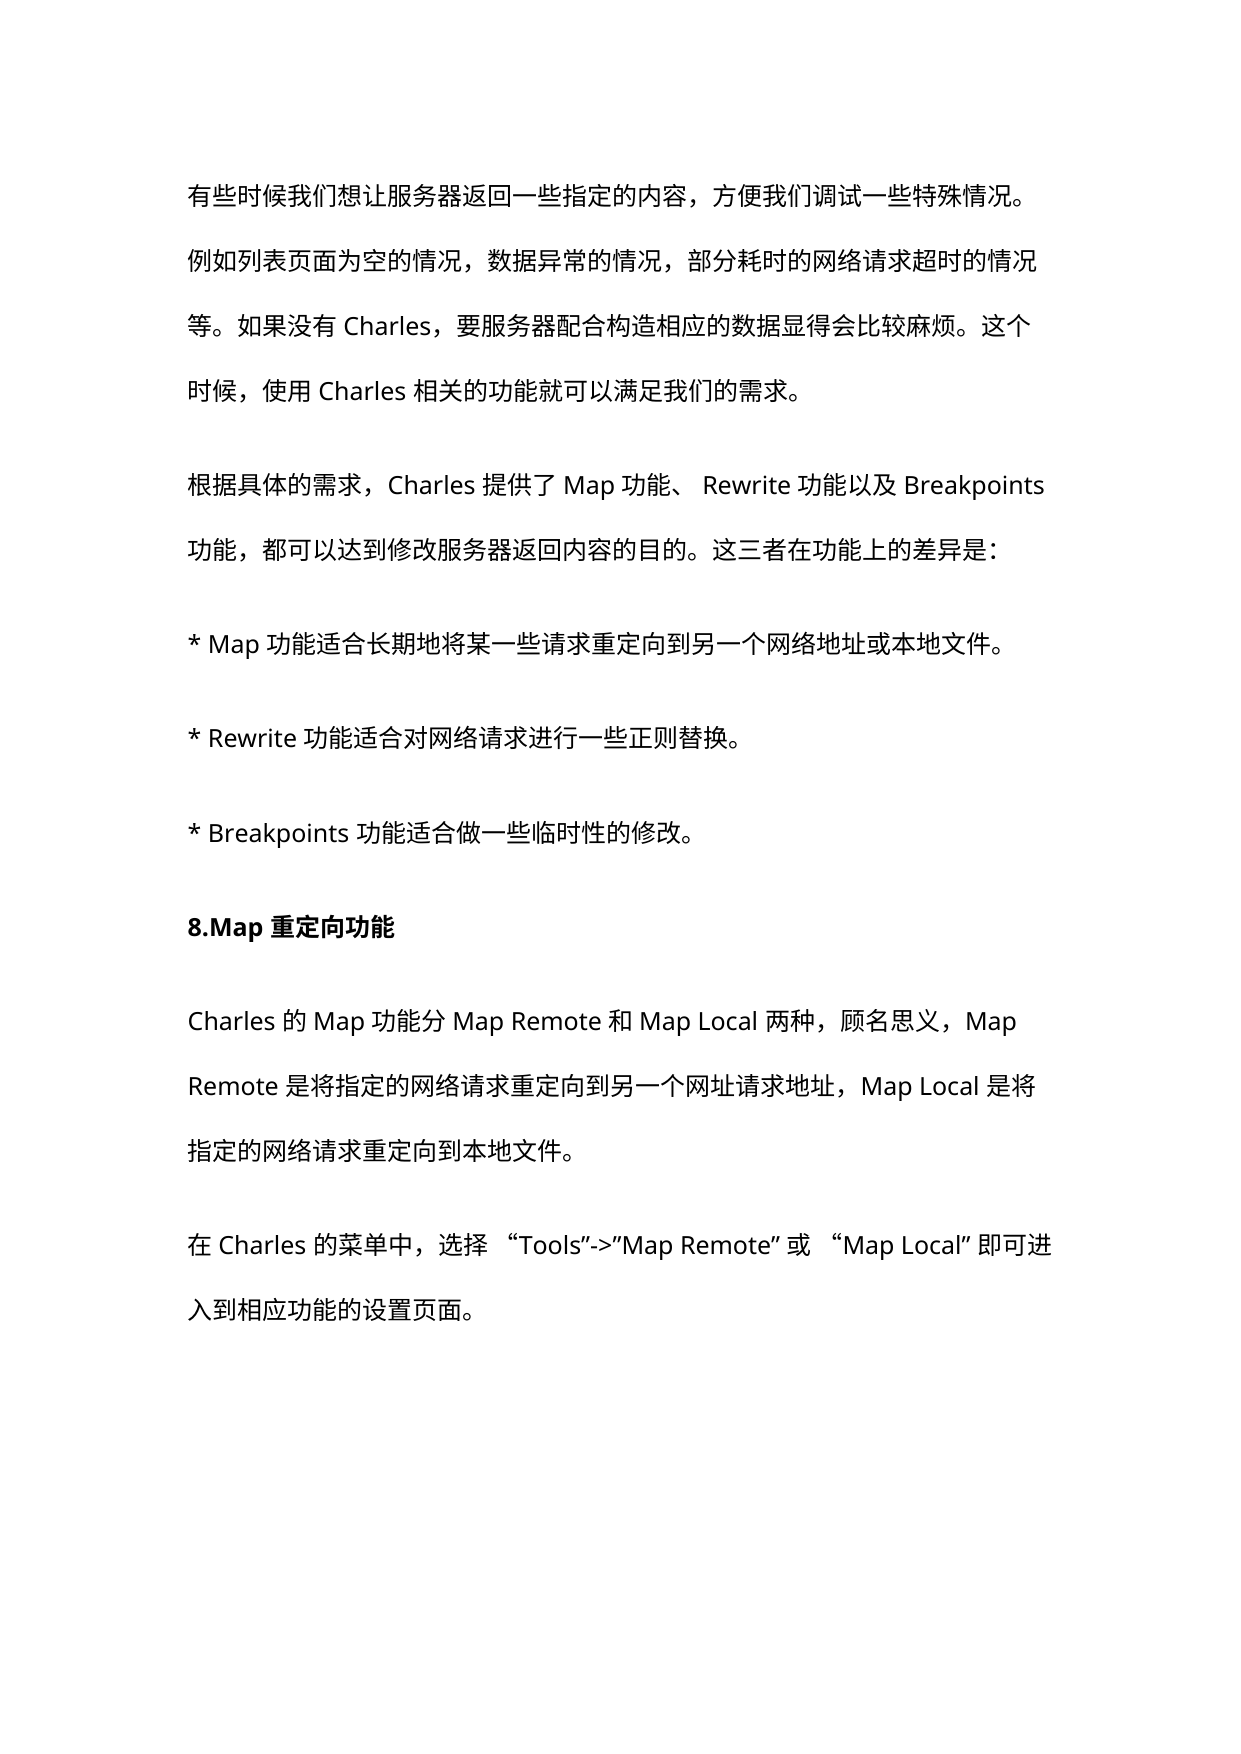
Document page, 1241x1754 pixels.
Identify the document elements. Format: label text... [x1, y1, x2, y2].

text * Map 功能适合长期地将某一些请求重定向到另一个网络地址或本地文件。 [187, 610, 1053, 675]
text 8.Map 重定向功能 [187, 893, 1053, 958]
text Charles 的 Map 功能分 Map Remote 和 Map Local 两种，顾名思义，Map Remote 是将指定的网络请求重定向到另一个网址请求地址，Map Local 是将指定的网络请求重定向到本地文件。 [187, 987, 1053, 1182]
text 在 Charles 的菜单中，选择 “Tools”->”Map Remote” 或 “Map Local” 即可进入到相应功能的设置页面。 [187, 1211, 1053, 1341]
text * Breakpoints 功能适合做一些临时性的修改。 [187, 799, 1053, 864]
text 根据具体的需求，Charles 提供了 Map 功能、 Rewrite 功能以及 Breakpoints 功能，都可以达到修改服务器返回内容的目的。这三者在功能上的差异是： [187, 451, 1053, 581]
text * Rewrite 功能适合对网络请求进行一些正则替换。 [187, 704, 1053, 769]
text 有些时候我们想让服务器返回一些指定的内容，方便我们调试一些特殊情况。例如列表页面为空的情况，数据异常的情况，部分耗时的网络请求超时的情况等。如果没有 Charles，要服务器配合构造相应的数据显得会比较麻烦。这个时候，使用 Charles 相关的功能就可以满足我们的需求。 [187, 162, 1053, 422]
